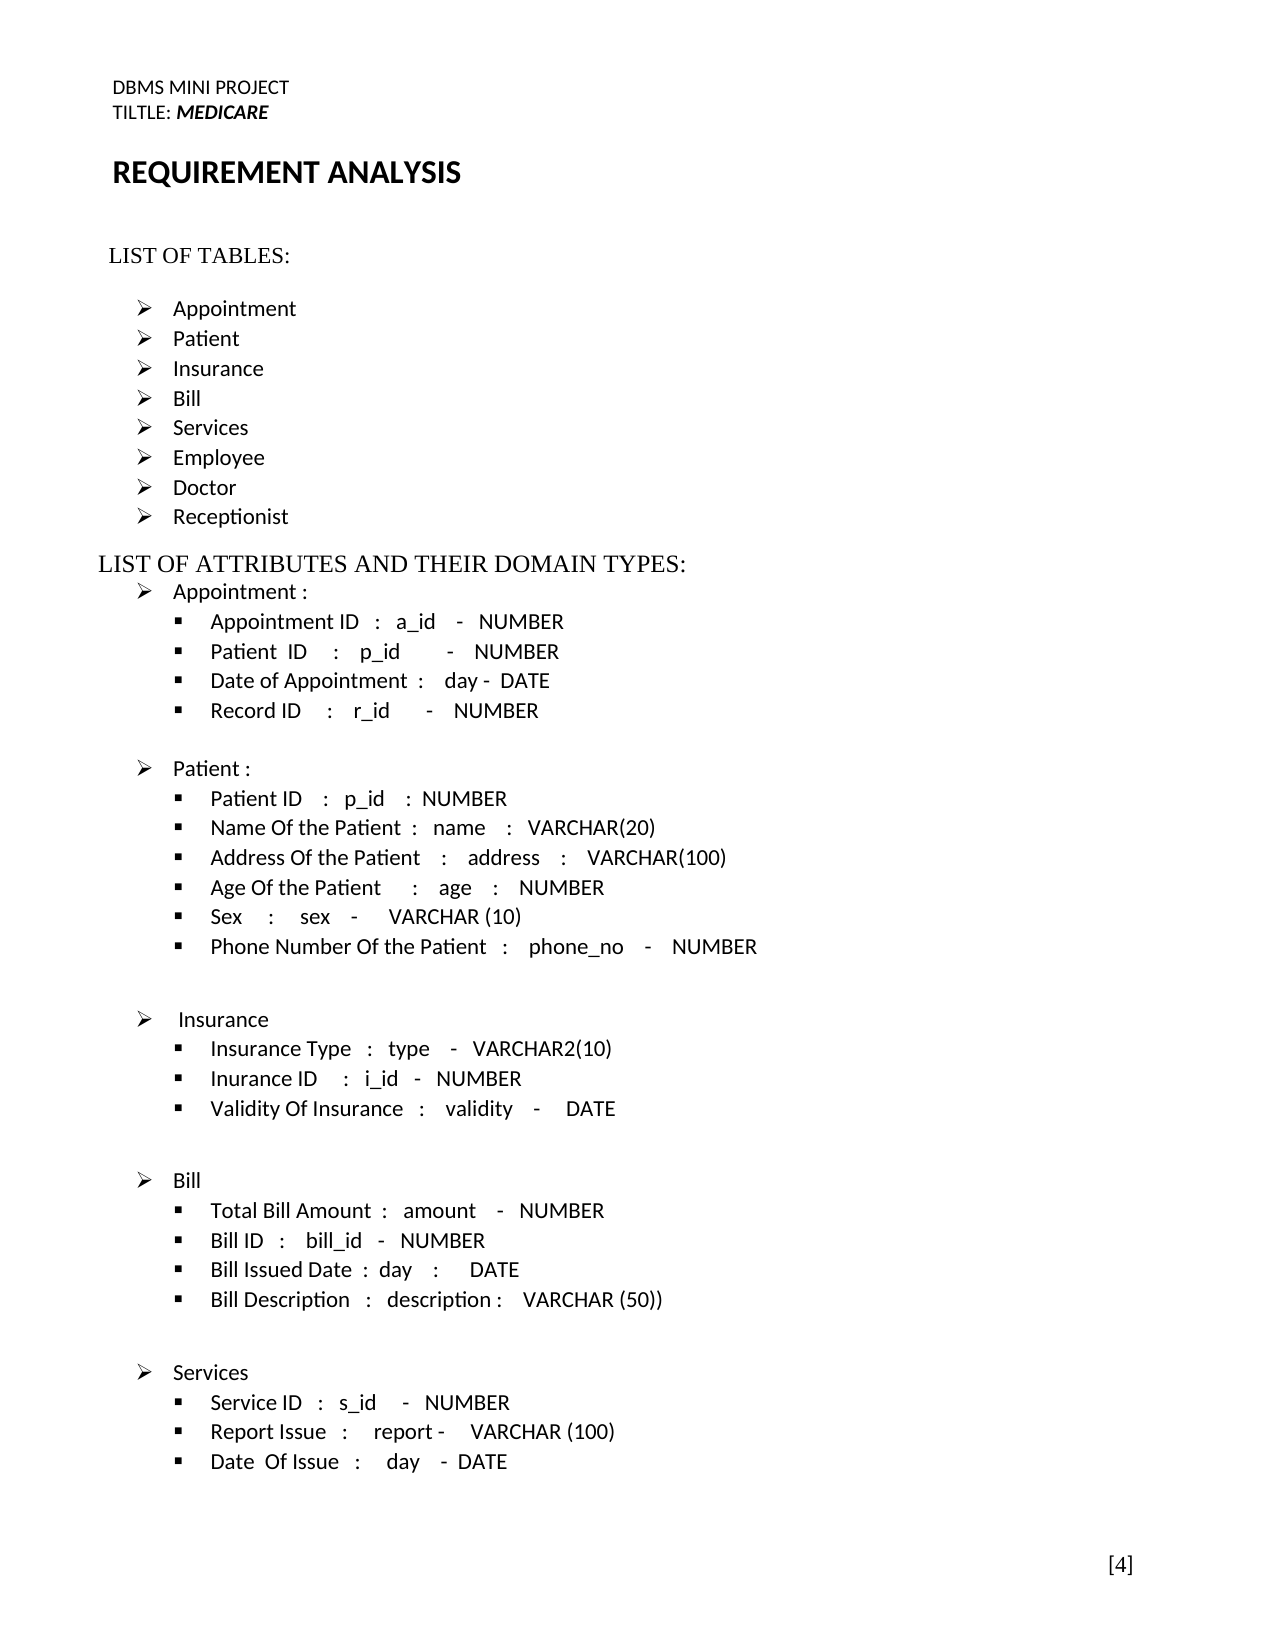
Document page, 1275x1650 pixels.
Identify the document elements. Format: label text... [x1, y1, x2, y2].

list Validity Of Insurance : validity - DATE [173, 1094, 1175, 1122]
list Receptionist [135, 502, 1175, 530]
list Report Issue : report - VARCHAR (100) [173, 1417, 1175, 1445]
list Date Of Issue : day - DATE [173, 1447, 1175, 1475]
list Appointment [135, 294, 1175, 323]
list Service ID : s_id - NUMBER [173, 1388, 1175, 1416]
list Phone Number Of the Patient : phone_no - NUMBER [173, 932, 1175, 960]
list Services [135, 413, 1175, 441]
list Bill Description : description : VARCHAR (50)) [173, 1285, 1175, 1313]
list Date of Appointment : day - DATE [173, 667, 1175, 694]
list Insurance [135, 1005, 1175, 1033]
list Age Of the Patient : age : NUMBER [173, 873, 1175, 901]
list Insurance [135, 354, 1175, 382]
list Patient : [135, 754, 1175, 782]
list Services [135, 1358, 1175, 1386]
list Bill ID : bill_id - NUMBER [173, 1226, 1175, 1254]
list Sex : sex - VARCHAR (10) [173, 902, 1175, 930]
list Appointment ID : a_id - NUMBER [173, 607, 1175, 635]
list Appointment : [135, 577, 1175, 606]
list Bill [135, 1167, 1175, 1194]
list Record ID : r_id - NUMBER [173, 696, 1175, 724]
list Total Bill Amount : amount - NUMBER [173, 1196, 1175, 1224]
list Doctor [135, 473, 1175, 501]
list Bill Issued Date : day : DATE [173, 1256, 1175, 1284]
list Patient [135, 324, 1175, 352]
text LIST OF ATTRIBUTES AND THEIR DOMAIN TYPES: [98, 549, 1175, 577]
text LIST OF TABLES: [98, 242, 1175, 268]
list Name Of the Patient : name : VARCHAR(20) [173, 813, 1175, 841]
list Address Of the Patient : address : VARCHAR(100) [173, 843, 1175, 871]
text REQUIREMENT ANALYSIS [112, 151, 1175, 192]
list Patient ID : p_id : NUMBER [173, 784, 1175, 812]
list Bill [135, 384, 1175, 412]
list Insurance Type : type - VARCHAR2(10) [173, 1034, 1175, 1062]
list Inurance ID : i_id - NUMBER [173, 1064, 1175, 1092]
list Patient ID : p_id - NUMBER [173, 637, 1175, 665]
list Employee [135, 443, 1175, 471]
